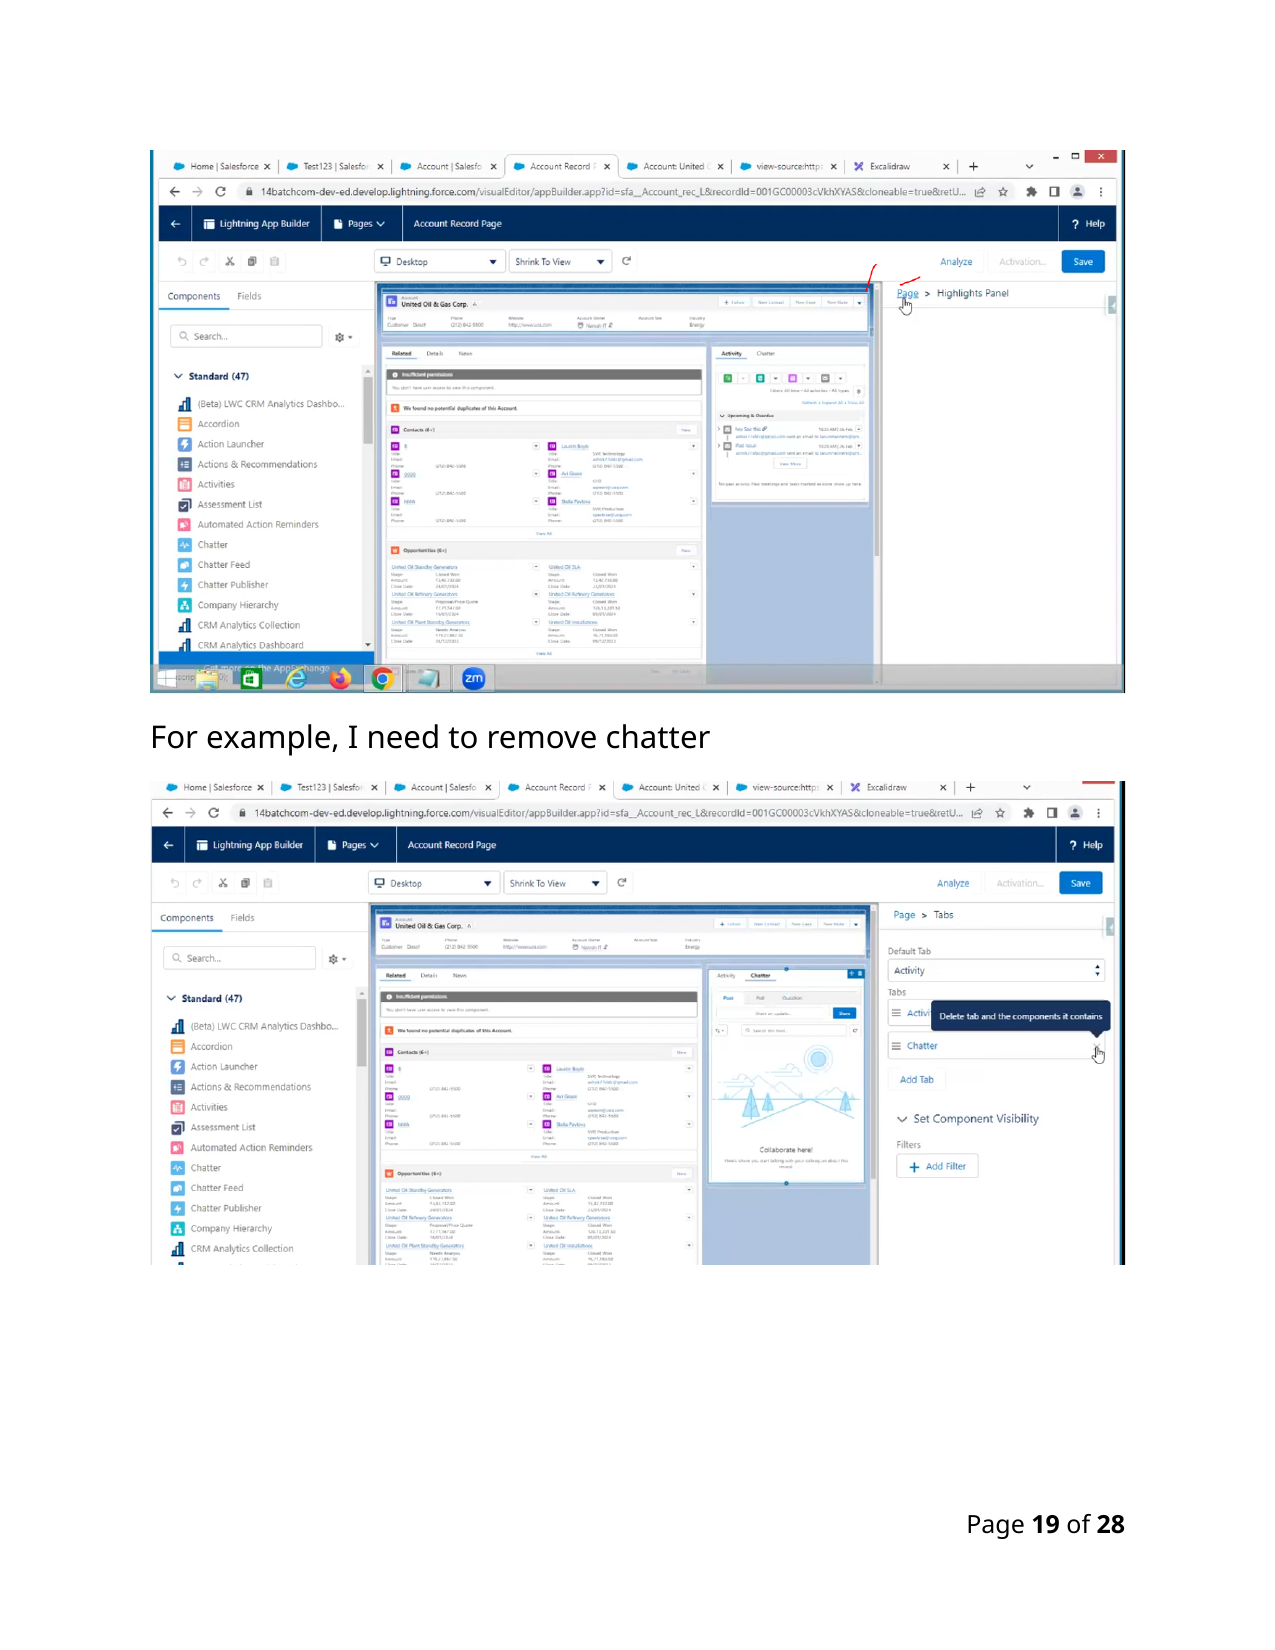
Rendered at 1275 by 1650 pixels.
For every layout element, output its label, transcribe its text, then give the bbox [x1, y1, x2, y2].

picture [150, 150, 1125, 694]
text For example, I need to remove chatter [150, 715, 1125, 758]
picture [150, 781, 1120, 1265]
